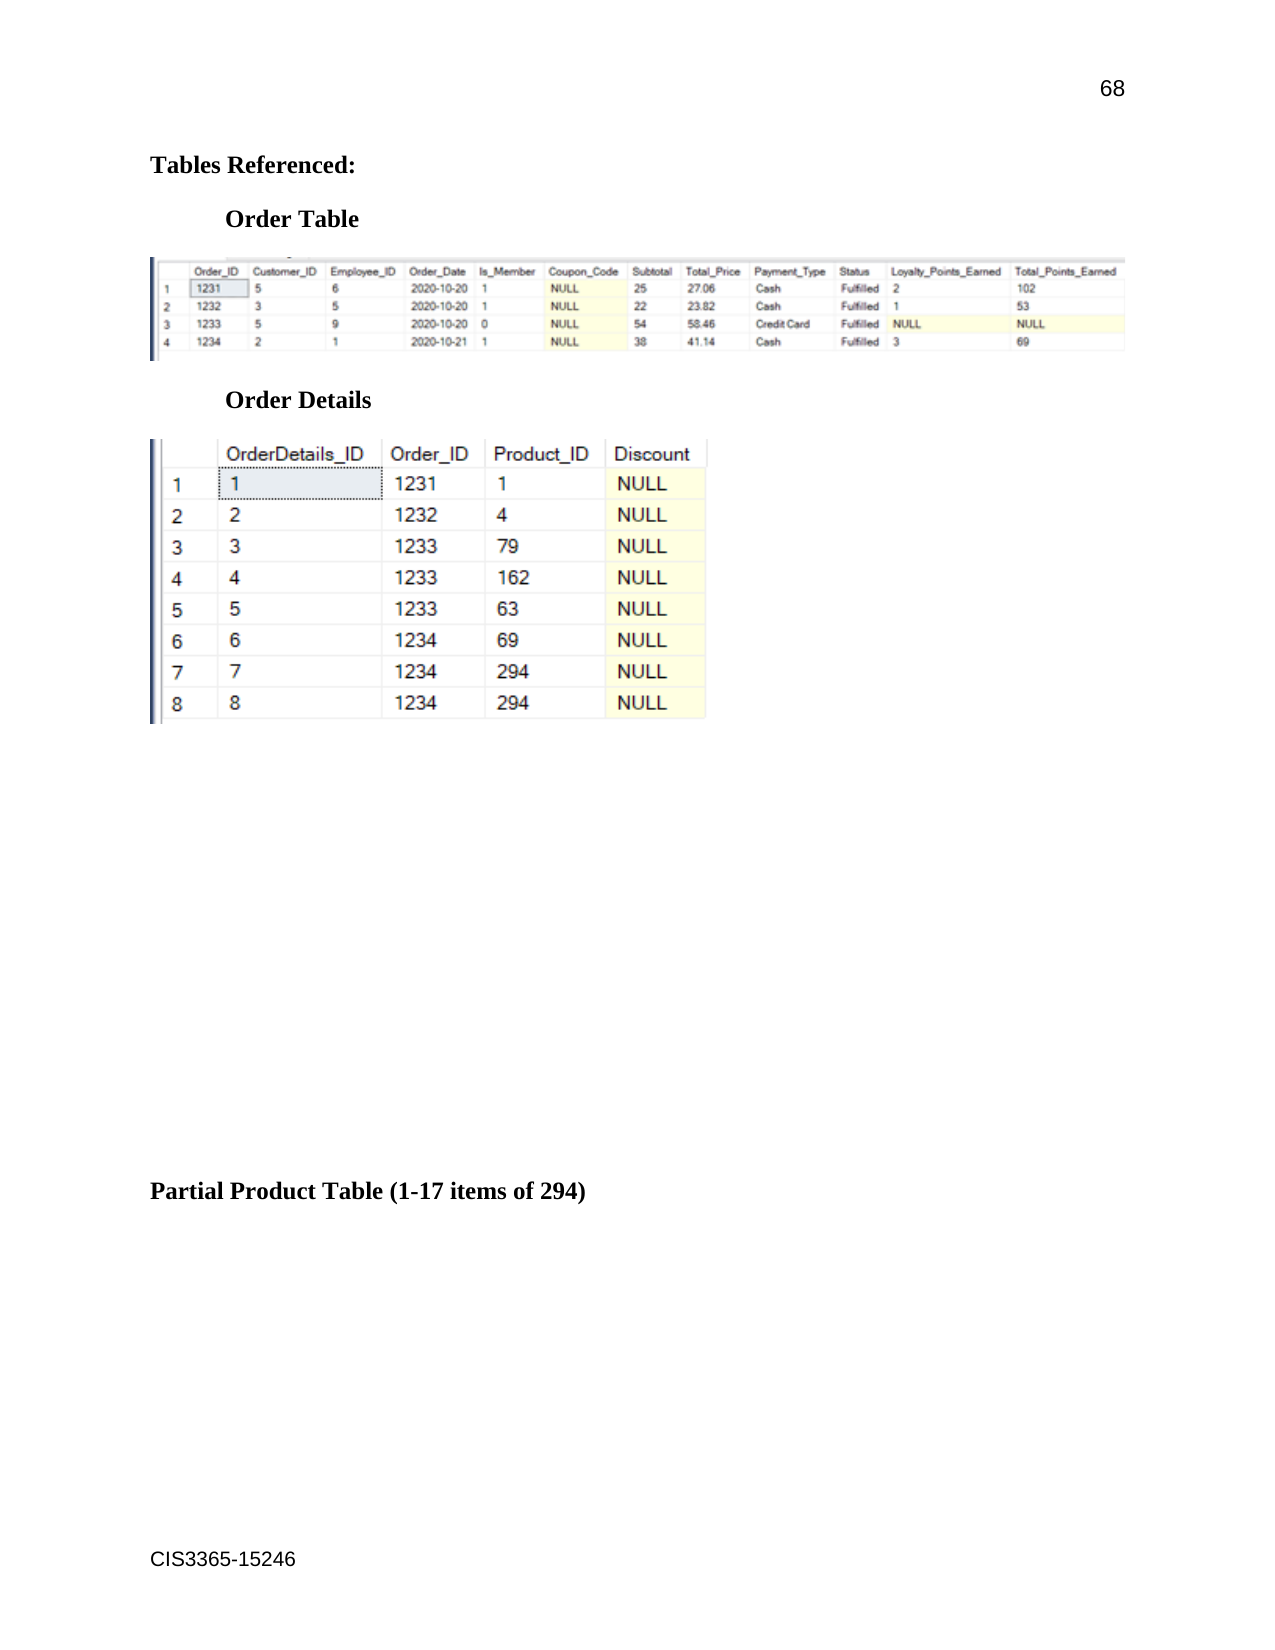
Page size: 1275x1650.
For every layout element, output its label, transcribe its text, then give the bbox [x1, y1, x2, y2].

text Partial Product Table (1-17 items of 294) [150, 1176, 1125, 1205]
text Tables Referenced: [150, 150, 1125, 179]
picture [150, 439, 719, 724]
text Order Details [150, 386, 1125, 414]
text Order Table [150, 204, 1125, 232]
picture [150, 257, 1125, 361]
